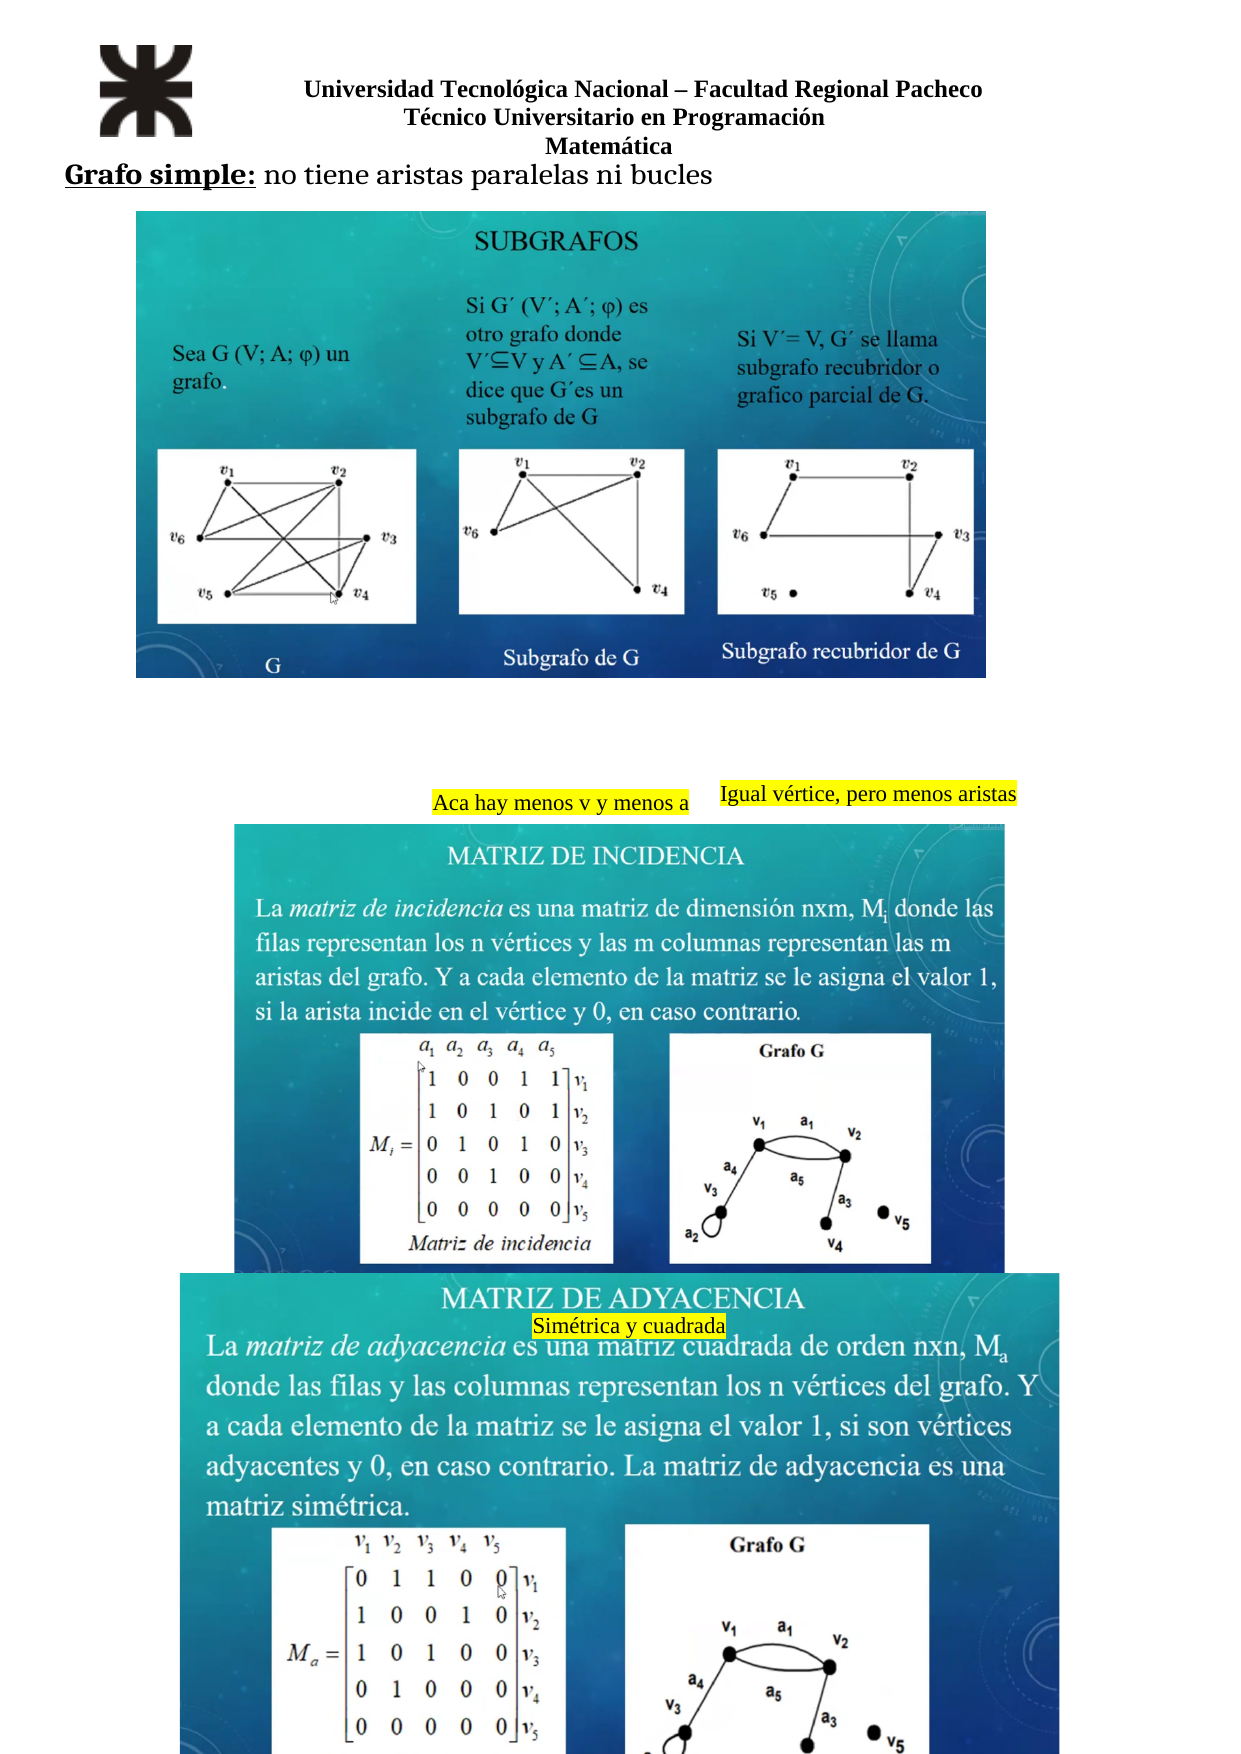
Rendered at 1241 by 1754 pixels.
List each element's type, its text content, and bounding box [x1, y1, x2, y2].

picture [99, 45, 193, 137]
picture [179, 824, 1060, 1754]
picture [136, 211, 986, 678]
text Grafo simple: no tiene aristas paralelas ni bucles [64, 158, 1153, 192]
